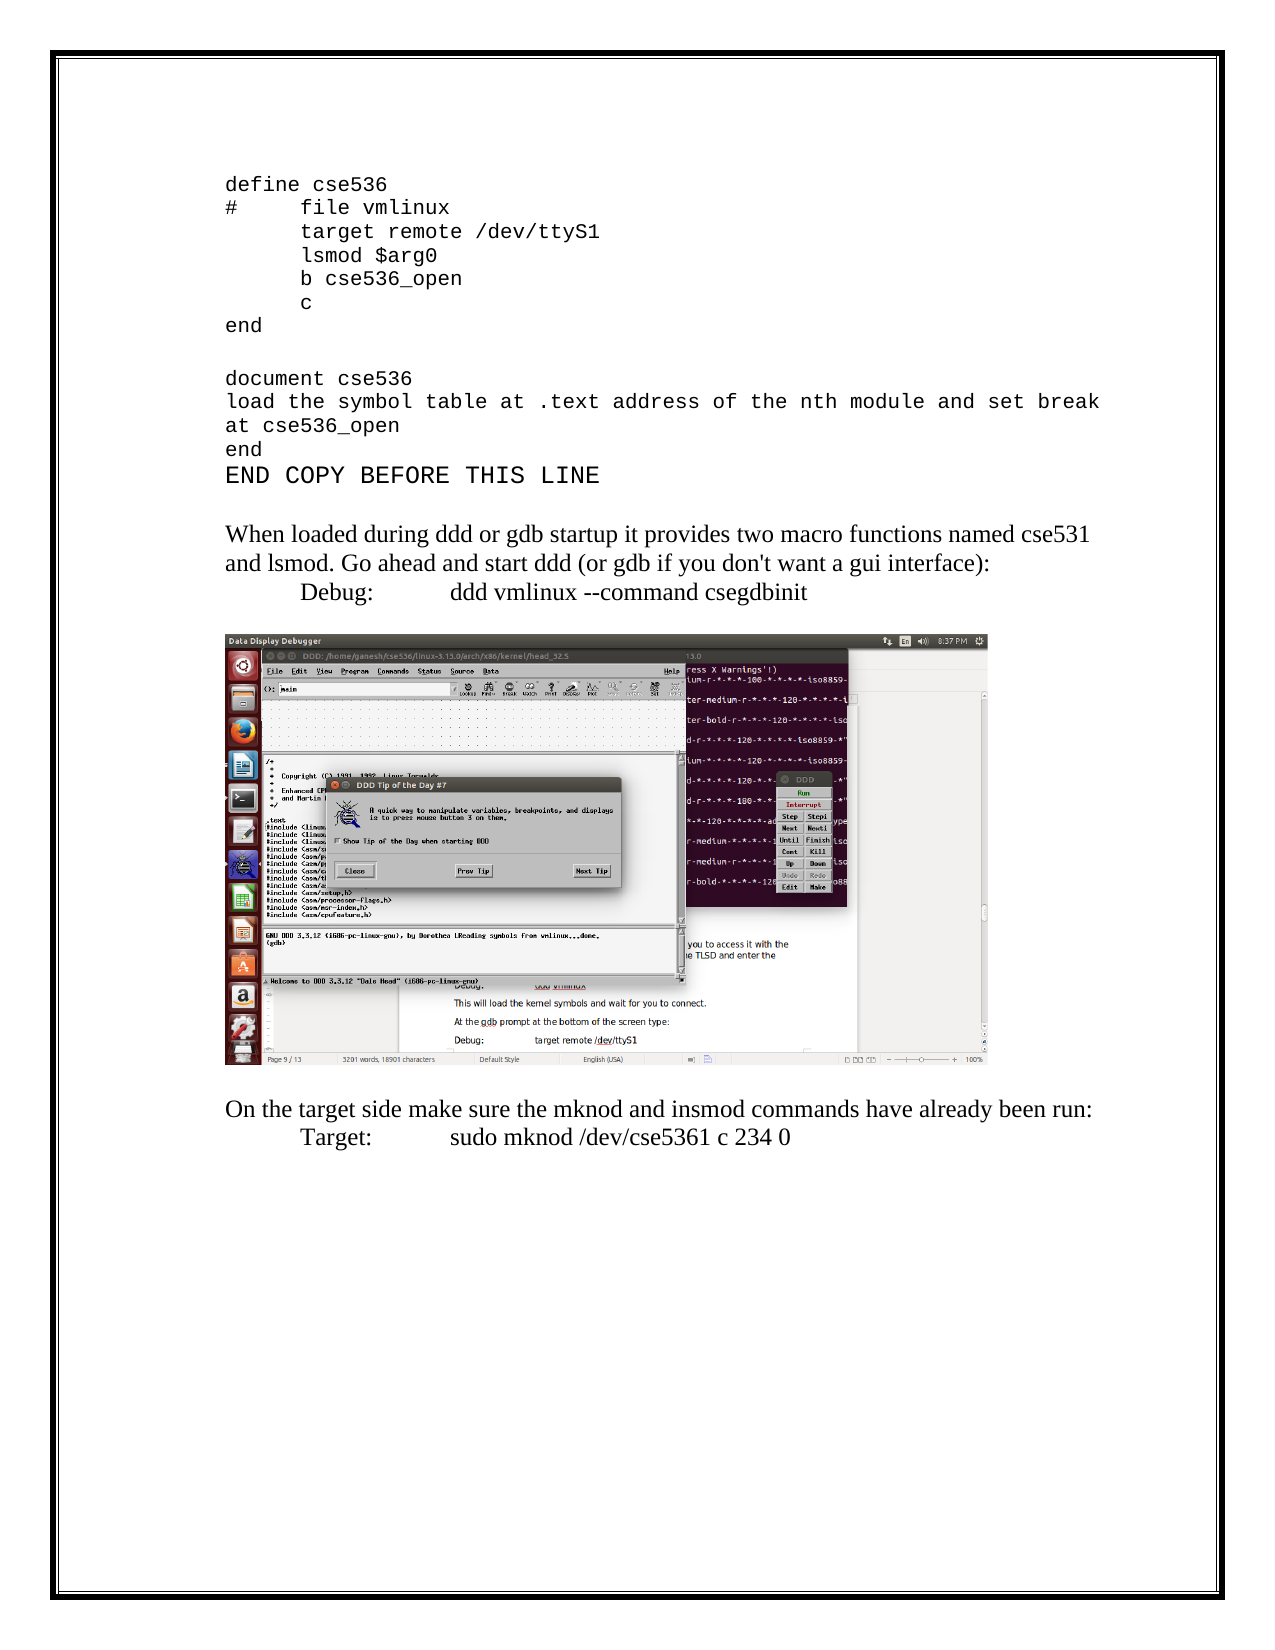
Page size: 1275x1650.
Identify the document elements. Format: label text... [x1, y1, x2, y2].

text When loaded during ddd or gdb startup it provides two macro functions named cse531 and lsmod. Go ahead and start ddd (or gdb if you don't want a gui interface): [225, 519, 1125, 577]
text lsmod $arg0 [150, 244, 1125, 268]
text document cse536 [225, 368, 1125, 392]
text define cse536 [150, 174, 1125, 197]
text end [150, 439, 1125, 462]
text end [150, 316, 1125, 339]
text target remote /dev/ttyS1 [150, 221, 1125, 244]
text # file vmlinux [150, 197, 1125, 221]
text load the symbol table at .text address of the nth module and set break at cse536_open [225, 392, 1125, 439]
text c [150, 292, 1125, 316]
text Debug: ddd vmlinux --command csegdbinit [225, 577, 1125, 605]
text Target: sudo mknod /dev/cse5361 c 234 0 [225, 1122, 1125, 1151]
picture [225, 634, 988, 1065]
text END COPY BEFORE THIS LINE [150, 462, 1125, 491]
text b cse536_open [150, 268, 1125, 292]
text On the target side make sure the mknod and insmod commands have already been run: [150, 1094, 1125, 1122]
